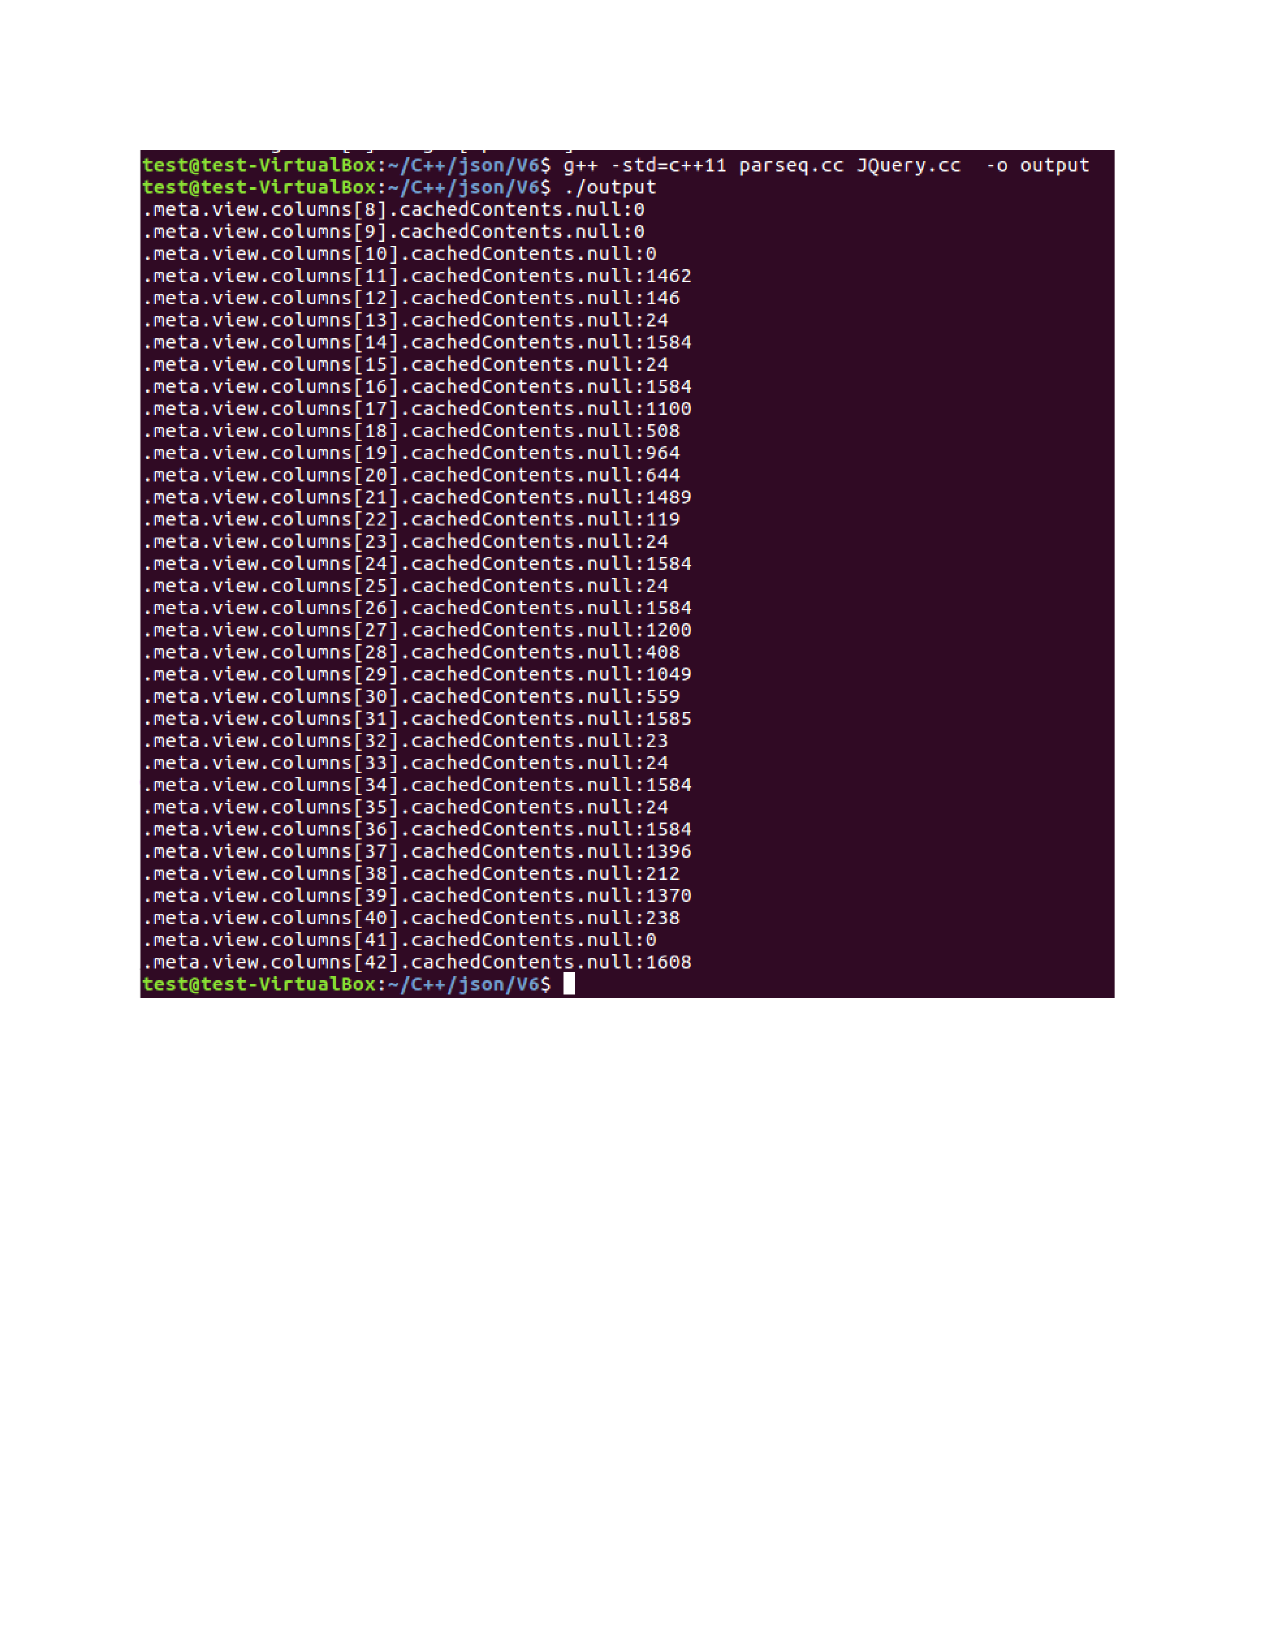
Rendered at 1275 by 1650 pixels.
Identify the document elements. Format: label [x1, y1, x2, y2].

picture [139, 150, 1115, 998]
